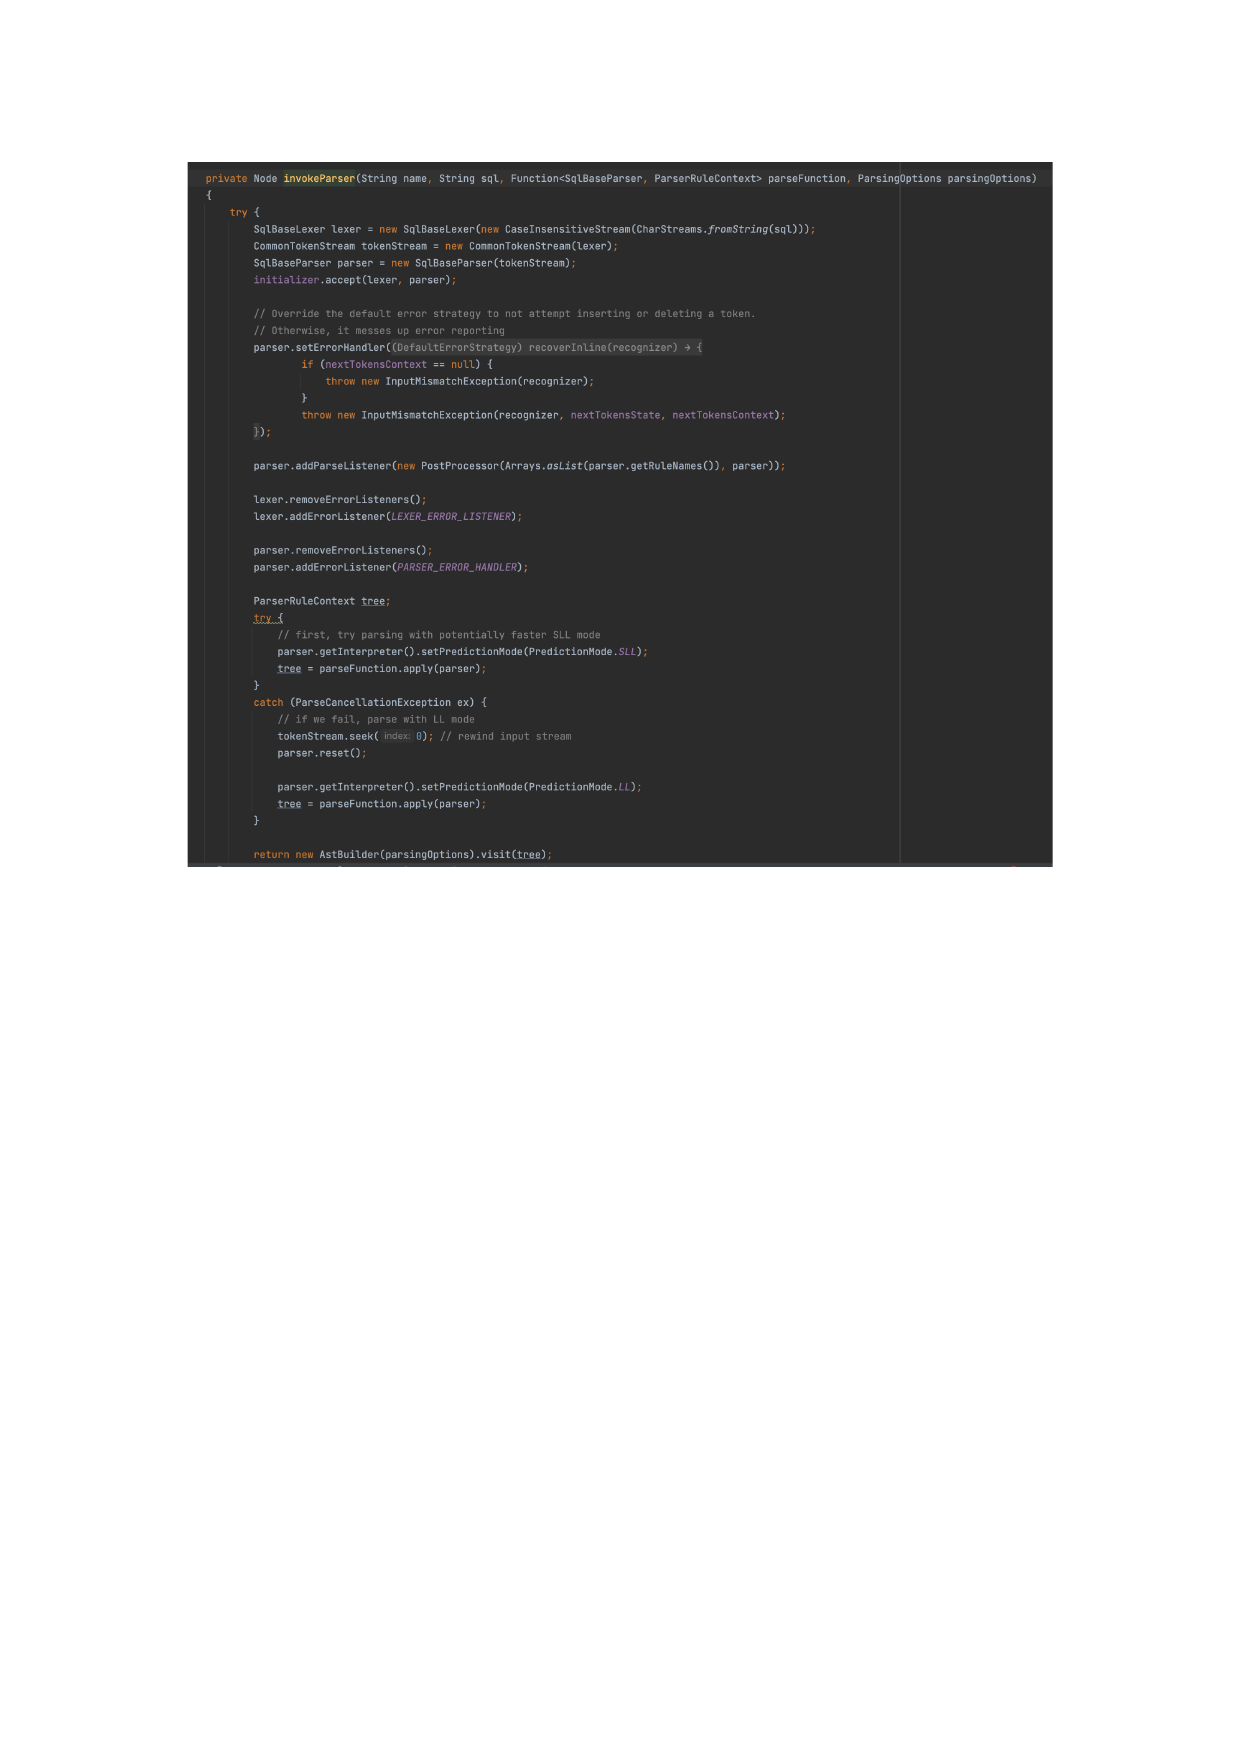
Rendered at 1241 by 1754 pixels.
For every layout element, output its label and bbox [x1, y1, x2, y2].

picture [187, 162, 1053, 867]
